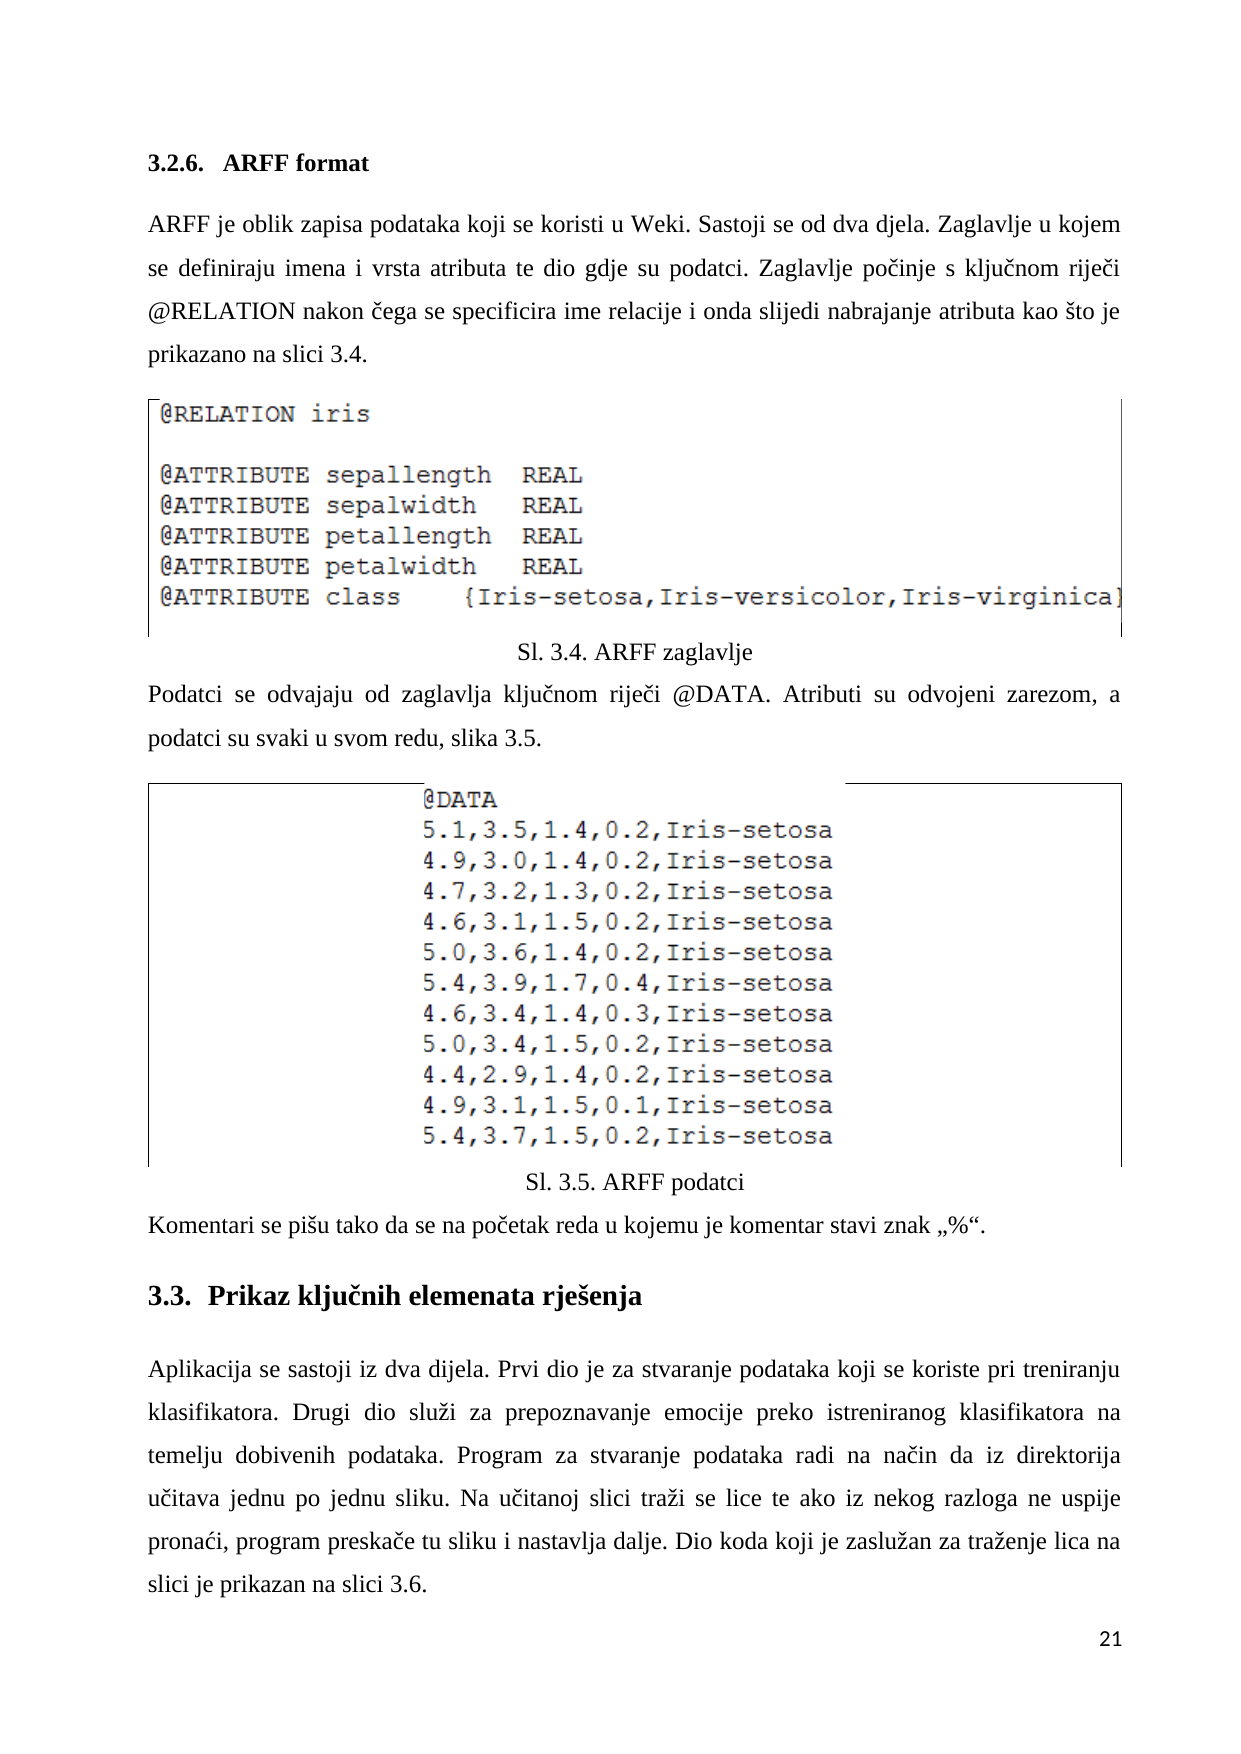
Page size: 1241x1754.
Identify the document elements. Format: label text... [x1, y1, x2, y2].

text Prikaz ključnih elemenata rješenja [148, 1278, 1122, 1312]
picture [424, 783, 846, 1153]
text ARFF format [148, 148, 1122, 176]
table_cell Sl. 3.5. ARFF podatci [148, 1167, 1122, 1210]
text Komentari se pišu tako da se na početak reda u kojemu je komentar stavi znak „%“. [148, 1210, 1122, 1239]
table_header [149, 784, 1121, 1167]
picture [159, 399, 1122, 623]
text Aplikacija se sastoji iz dva dijela. Prvi dio je za stvaranje podataka koji se koriste pri treniranju klasifikatora. Drugi dio služi za prepoznavanje emocije preko istreniranog klasifikatora na temelju dobivenih podataka. Program za stvaranje podataka radi na način da iz direktorija učitava jednu po jednu sliku. Na učitanoj slici traži se lice te ako iz nekog razloga ne uspije pronaći, program preskače tu sliku i nastavlja dalje. Dio koda koji je zaslužan za traženje lica na slici je prikazan na slici 3.6. [148, 1354, 1122, 1598]
table_cell Sl. 3.4. ARFF zaglavlje [148, 637, 1122, 679]
table_header [149, 400, 1121, 637]
text ARFF je oblik zapisa podataka koji se koristi u Weki. Sastoji se od dva djela. Zaglavlje u kojem se definiraju imena i vrsta atributa te dio gdje su podatci. Zaglavlje počinje s ključnom riječi @RELATION nakon čega se specificira ime relacije i onda slijedi nabrajanje atributa kao što je prikazano na slici 3.4. [148, 209, 1122, 368]
text Podatci se odvajaju od zaglavlja ključnom riječi @DATA. Atributi su odvojeni zarezom, a podatci su svaki u svom redu, slika 3.5. [148, 679, 1122, 751]
